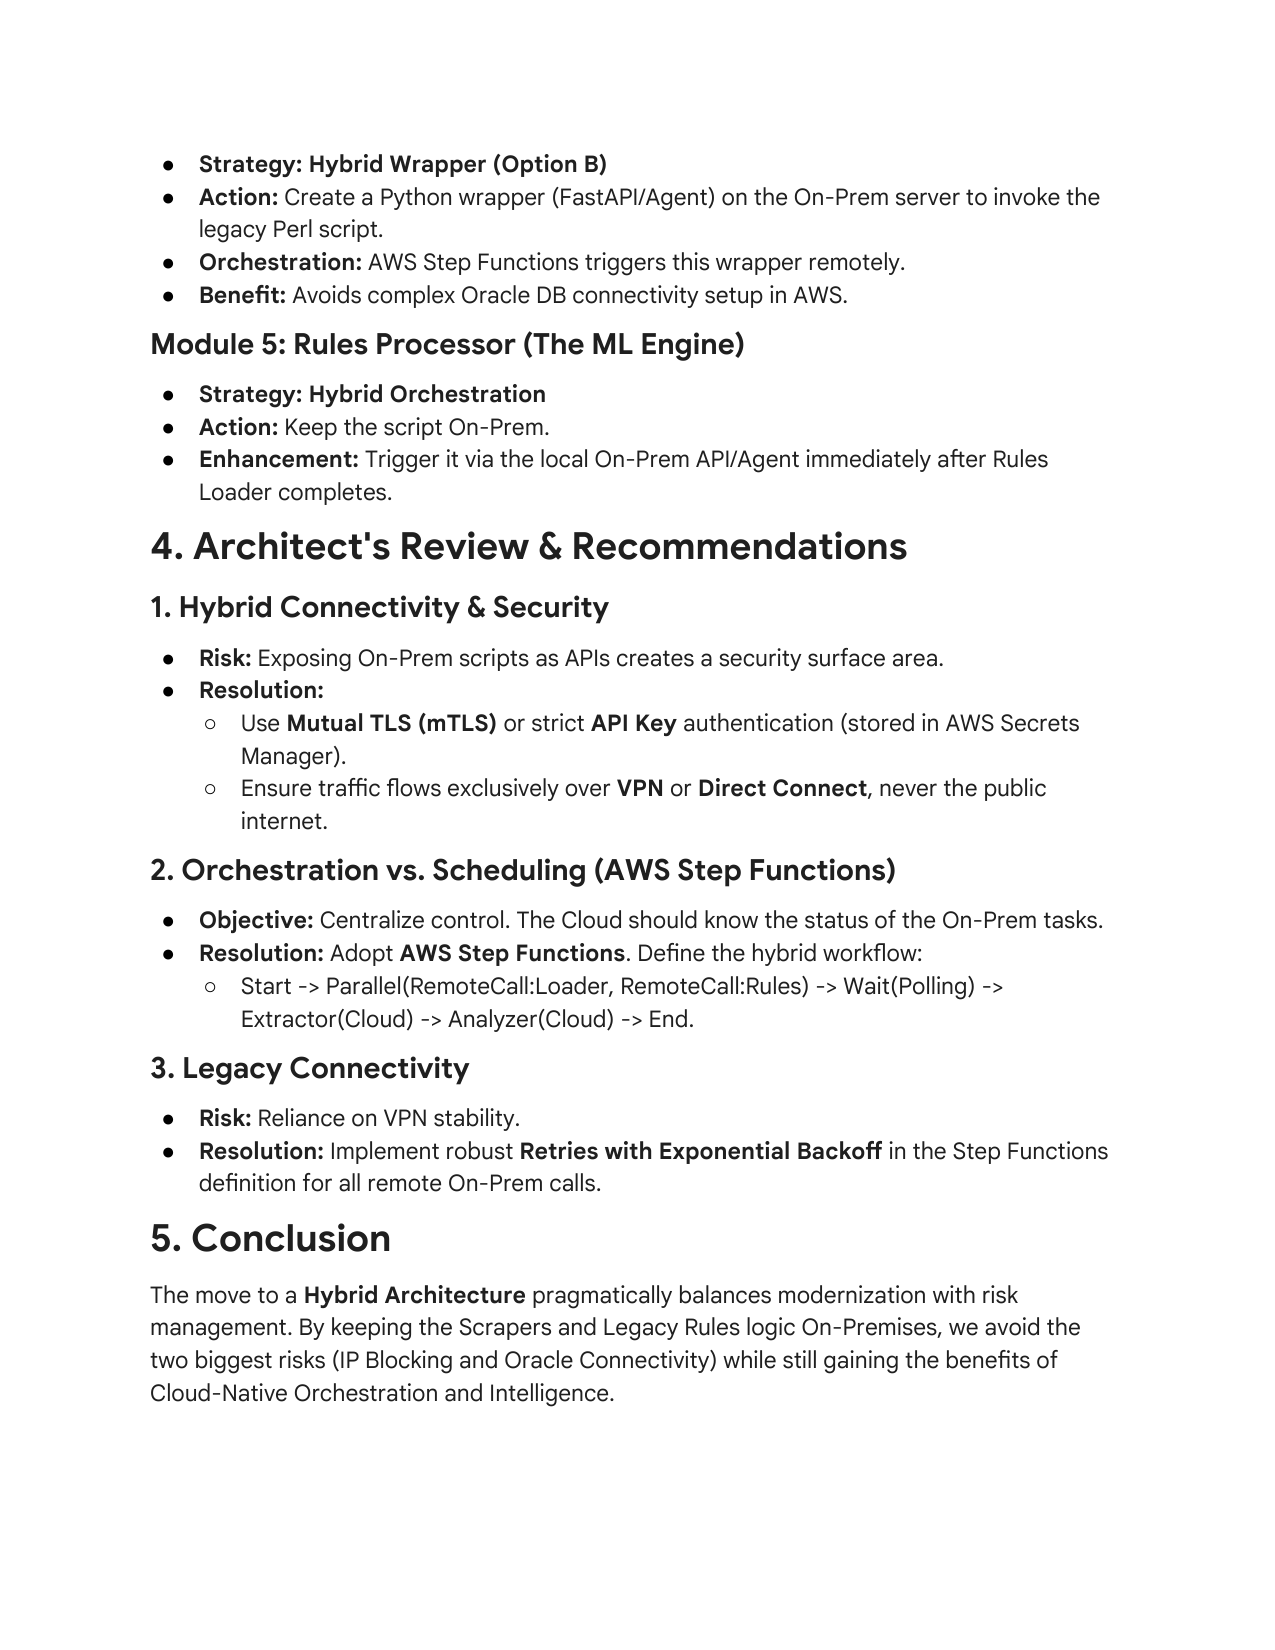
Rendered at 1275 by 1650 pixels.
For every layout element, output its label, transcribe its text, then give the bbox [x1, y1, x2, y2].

list Resolution: Adopt AWS Step Functions. Define the hybrid workflow: [161, 939, 1125, 968]
subtitle 3. Legacy Connectivity [150, 1050, 1125, 1087]
text The move to a Hybrid Architecture pragmatically balances modernization with risk management. By keeping the Scrapers and Legacy Rules logic On-Premises, we avoid the two biggest risks (IP Blocking and Oracle Connectivity) while still gaining the benefits of Cloud-Native Orchestration and Intelligence. [150, 1281, 1125, 1408]
list Benefit: Avoids complex Oracle DB connectivity setup in AWS. [161, 281, 1125, 309]
list Use Mutual TLS (mTLS) or strict API Key authentication (stored in AWS Secrets Manager). [203, 709, 1125, 771]
list Resolution: [161, 676, 1125, 705]
subtitle Module 5: Rules Processor (The ML Engine) [150, 326, 1125, 363]
list Ensure traffic flows exclusively over VPN or Direct Connect, never the public internet. [203, 774, 1125, 836]
list Risk: Reliance on VPN stability. [161, 1104, 1125, 1133]
subtitle 2. Orchestration vs. Scheduling (AWS Step Functions) [150, 852, 1125, 889]
list Objective: Centralize control. The Cloud should know the status of the On-Prem tasks. [161, 907, 1125, 935]
subtitle 5. Conclusion [150, 1215, 1125, 1262]
subtitle 4. Architect's Review & Recommendations [150, 523, 1125, 571]
list Action: Keep the script On-Prem. [161, 413, 1125, 442]
list Strategy: Hybrid Wrapper (Option B) [161, 150, 1125, 179]
list Start -> Parallel(RemoteCall:Loader, RemoteCall:Rules) -> Wait(Polling) -> Extractor(Cloud) -> Analyzer(Cloud) -> End. [203, 972, 1125, 1033]
list Enhancement: Trigger it via the local On-Prem API/Agent immediately after Rules Loader completes. [161, 446, 1125, 507]
list Resolution: Implement robust Retries with Exponential Backoff in the Step Functions definition for all remote On-Prem calls. [161, 1137, 1125, 1198]
list Risk: Exposing On-Prem scripts as APIs creates a security surface area. [161, 644, 1125, 672]
list Action: Create a Python wrapper (FastAPI/Agent) on the On-Prem server to invoke the legacy Perl script. [161, 183, 1125, 244]
list Strategy: Hybrid Orchestration [161, 380, 1125, 409]
subtitle 1. Hybrid Connectivity & Security [150, 589, 1125, 626]
list Orchestration: AWS Step Functions triggers this wrapper remotely. [161, 248, 1125, 277]
